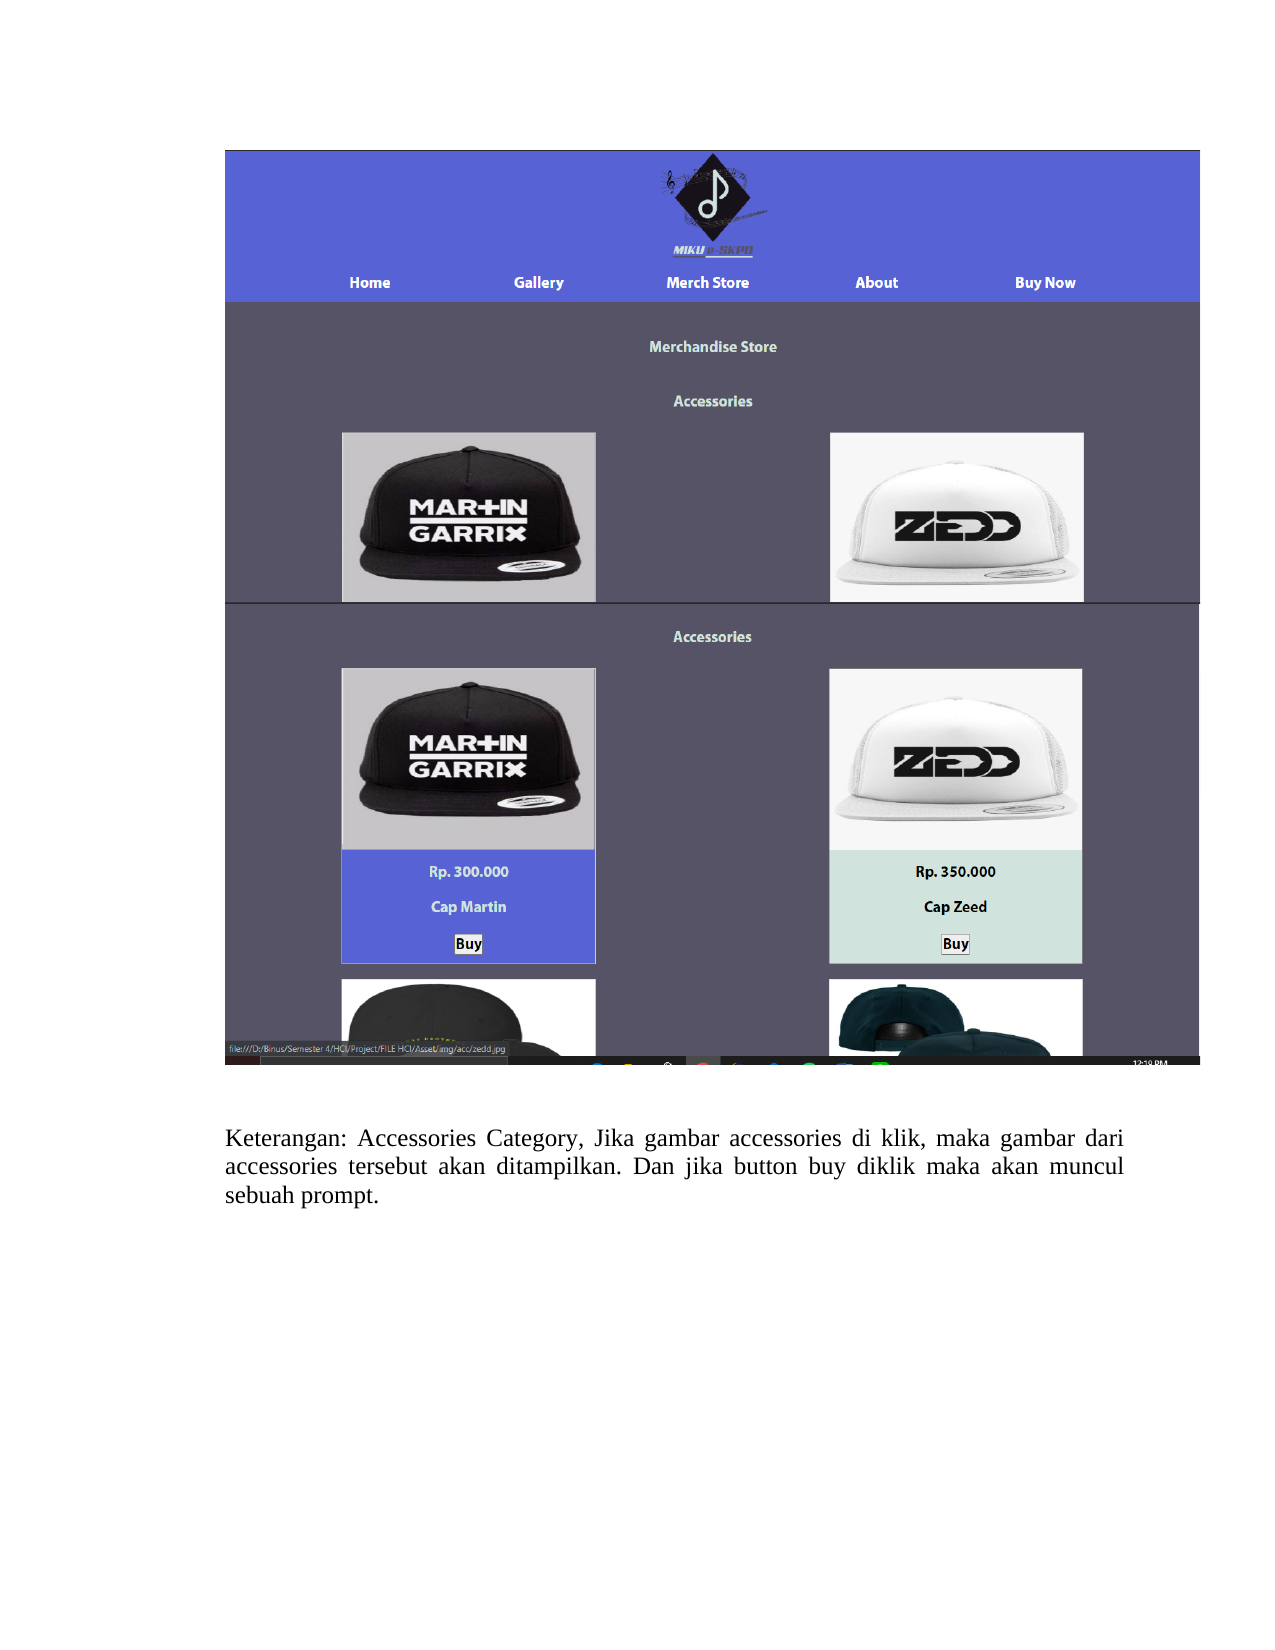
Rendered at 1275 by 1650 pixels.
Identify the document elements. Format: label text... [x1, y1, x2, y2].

picture [225, 150, 1200, 1065]
list Keterangan: Accessories Category, Jika gambar accessories di klik, maka gambar dari accessories tersebut akan ditampilkan. Dan jika button buy diklik maka akan muncul sebuah prompt. [225, 1123, 1125, 1209]
